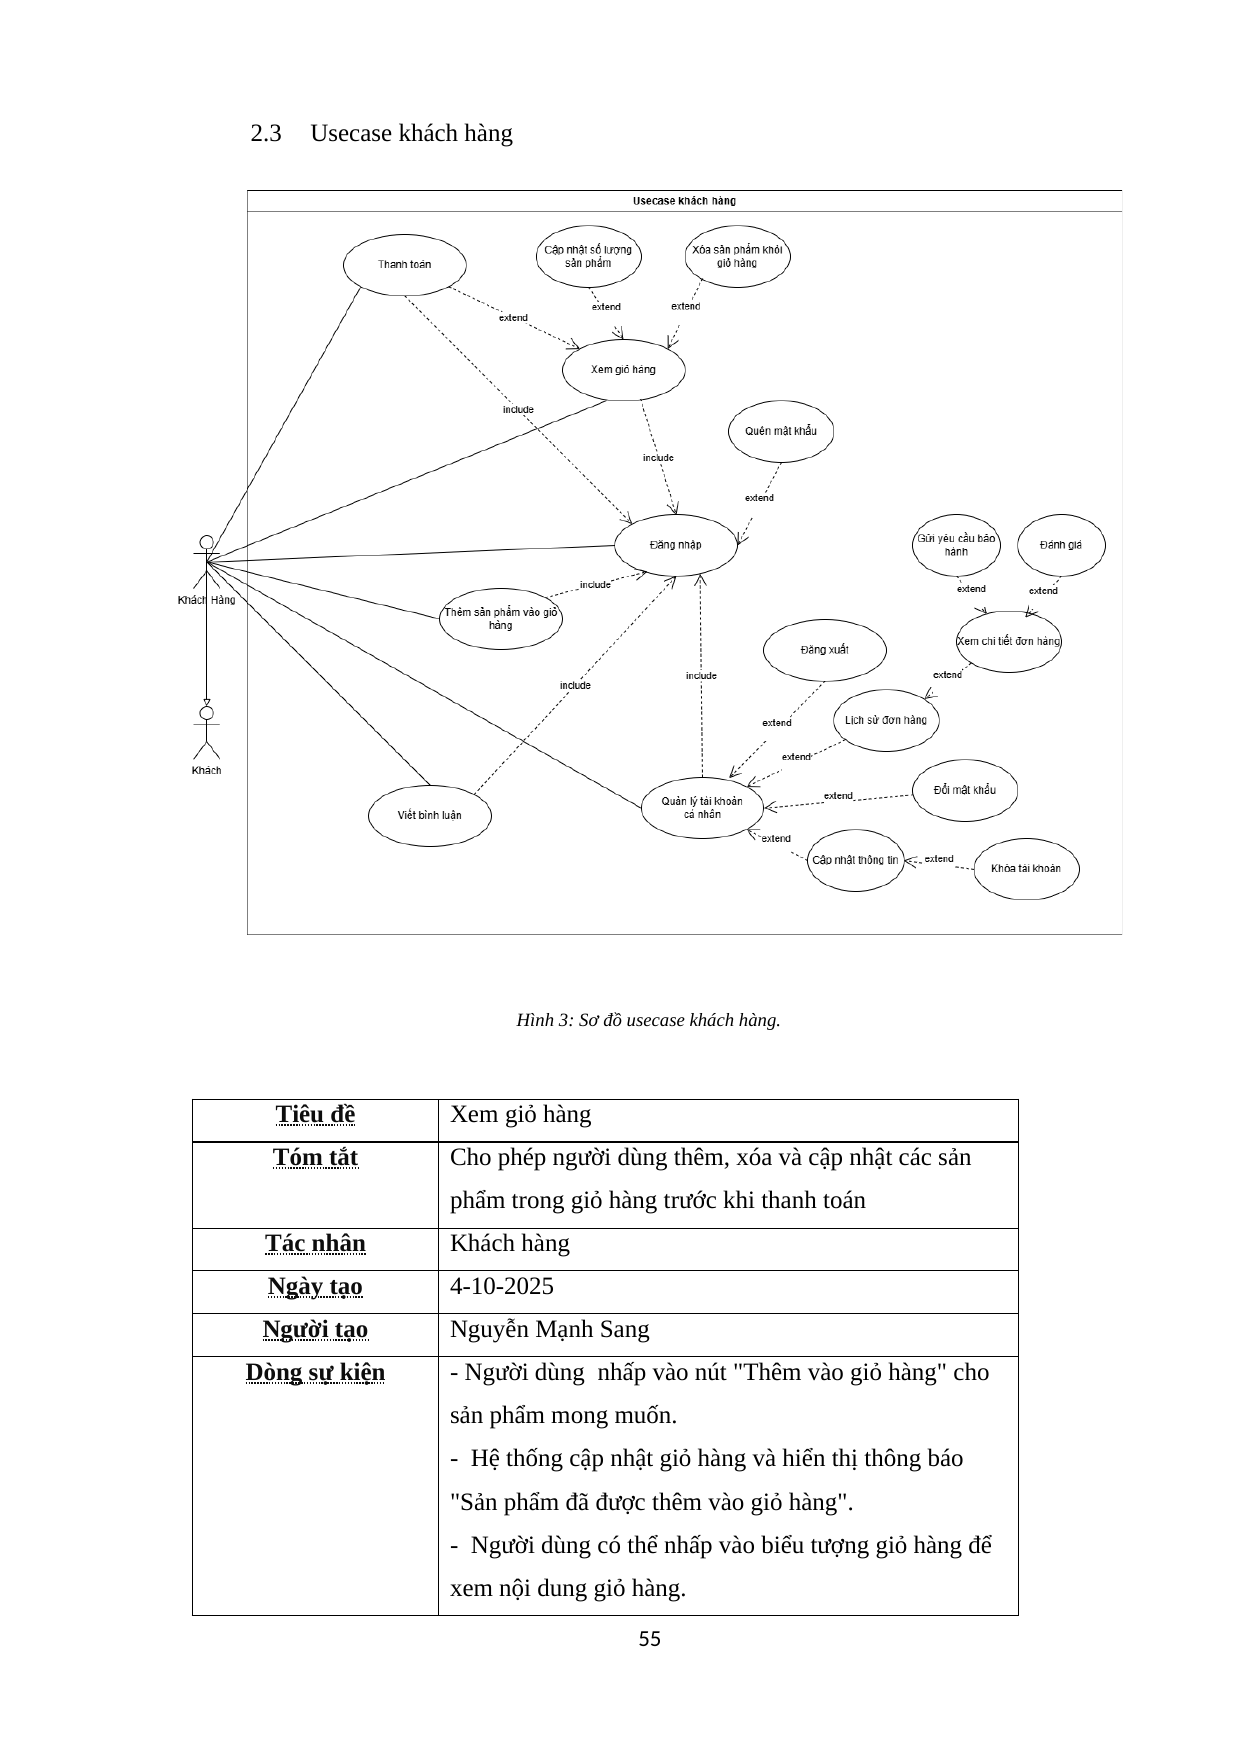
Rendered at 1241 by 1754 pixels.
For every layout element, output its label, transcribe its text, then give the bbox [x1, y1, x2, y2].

table_cell Tác nhân [193, 1229, 438, 1270]
table_cell Ngày tạo [193, 1271, 438, 1313]
picture [177, 190, 1123, 935]
table_cell Nguyễn Mạnh Sang [439, 1314, 1018, 1356]
table_cell Khách hàng [439, 1229, 1018, 1270]
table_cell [439, 1357, 1018, 1615]
table_cell Dòng sự kiện [193, 1357, 438, 1615]
table_header Tiêu đề [193, 1100, 438, 1141]
table_cell Cho phép người dùng thêm, xóa và cập nhật các sản phẩm trong giỏ hàng trước khi thanh toán [439, 1143, 1018, 1227]
table_header Xem giỏ hàng [439, 1100, 1018, 1141]
table_cell Người tạo [193, 1314, 438, 1356]
table_cell Tóm tắt [193, 1143, 438, 1227]
text Hình 3: Sơ đồ usecase khách hàng. [177, 1009, 1122, 1031]
table_cell 4-10-2025 [439, 1271, 1018, 1313]
subtitle Usecase khách hàng [250, 118, 1122, 147]
